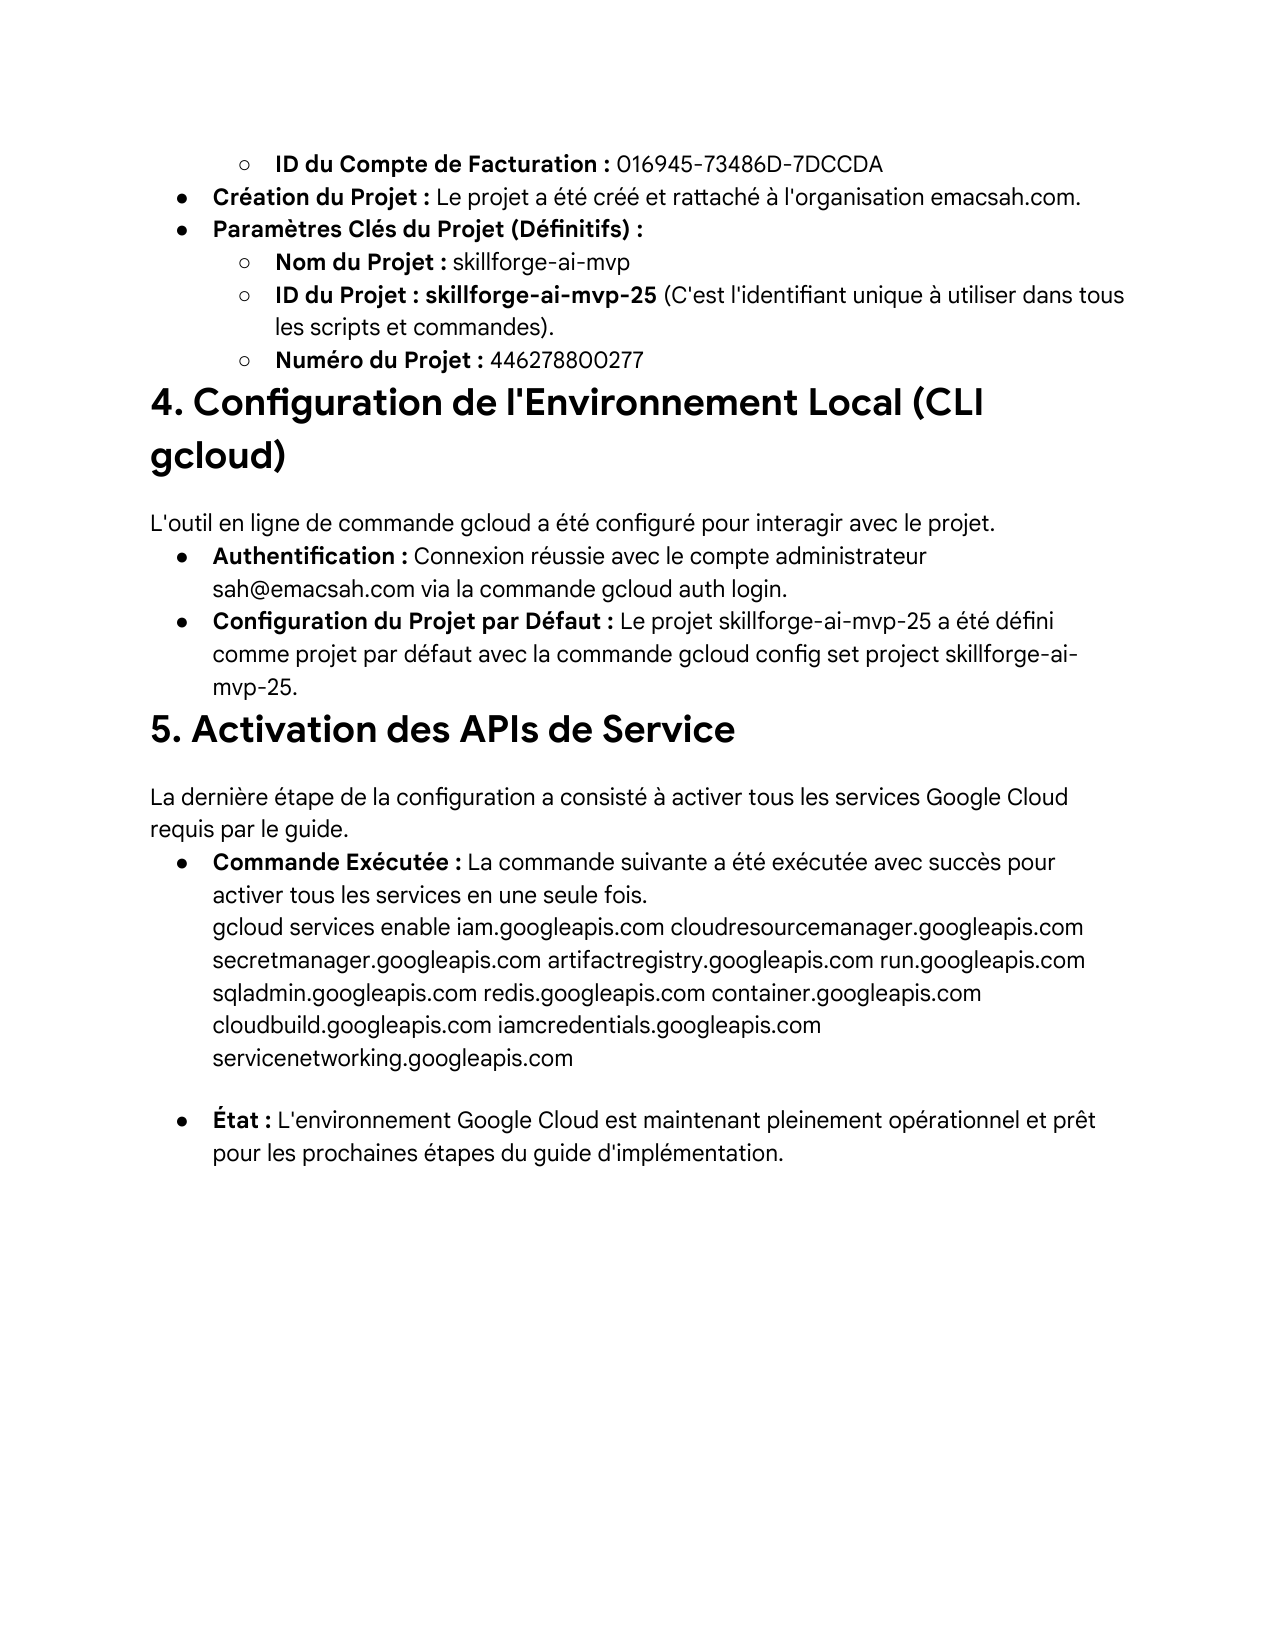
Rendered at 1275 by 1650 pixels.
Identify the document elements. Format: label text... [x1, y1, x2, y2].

list Paramètres Clés du Projet (Définitifs) : [175, 215, 1125, 244]
text La dernière étape de la configuration a consisté à activer tous les services Google Cloud requis par le guide. [150, 783, 1125, 844]
text L'outil en ligne de commande gcloud a été configuré pour interagir avec le projet. [150, 509, 1125, 538]
list Création du Projet : Le projet a été créé et rattaché à l'organisation emacsah.com. [175, 183, 1125, 211]
list ID du Projet : skillforge-ai-mvp-25 (C'est l'identifiant unique à utiliser dans tous les scripts et commandes). [237, 281, 1125, 342]
list Nom du Projet : skillforge-ai-mvp [237, 248, 1125, 277]
subtitle 5. Activation des APIs de Service [150, 706, 1125, 753]
list Authentification : Connexion réussie avec le compte administrateur sah@emacsah.com via la commande gcloud auth login. [175, 542, 1125, 604]
list Configuration du Projet par Défaut : Le projet skillforge-ai-mvp-25 a été défini comme projet par défaut avec la commande gcloud config set project skillforge-ai-mvp-25. [175, 608, 1125, 702]
list ID du Compte de Facturation : 016945-73486D-7DCCDA [237, 150, 1125, 179]
list État : L'environnement Google Cloud est maintenant pleinement opérationnel et prêt pour les prochaines étapes du guide d'implémentation. [175, 1107, 1125, 1168]
list Commande Exécutée : La commande suivante a été exécutée avec succès pour activer tous les services en une seule fois. gcloud services enable iam.googleapis.com cloudresourcemanager.googleapis.com secretmanager.googleapis.com artifactregistry.googleapis.com run.googleapis.com sqladmin.googleapis.com redis.googleapis.com container.googleapis.com cloudbuild.googleapis.com iamcredentials.googleapis.com servicenetworking.googleapis.com [175, 848, 1125, 1103]
list Numéro du Projet : 446278800277 [237, 346, 1125, 375]
subtitle 4. Configuration de l'Environnement Local (CLI gcloud) [150, 379, 1125, 479]
